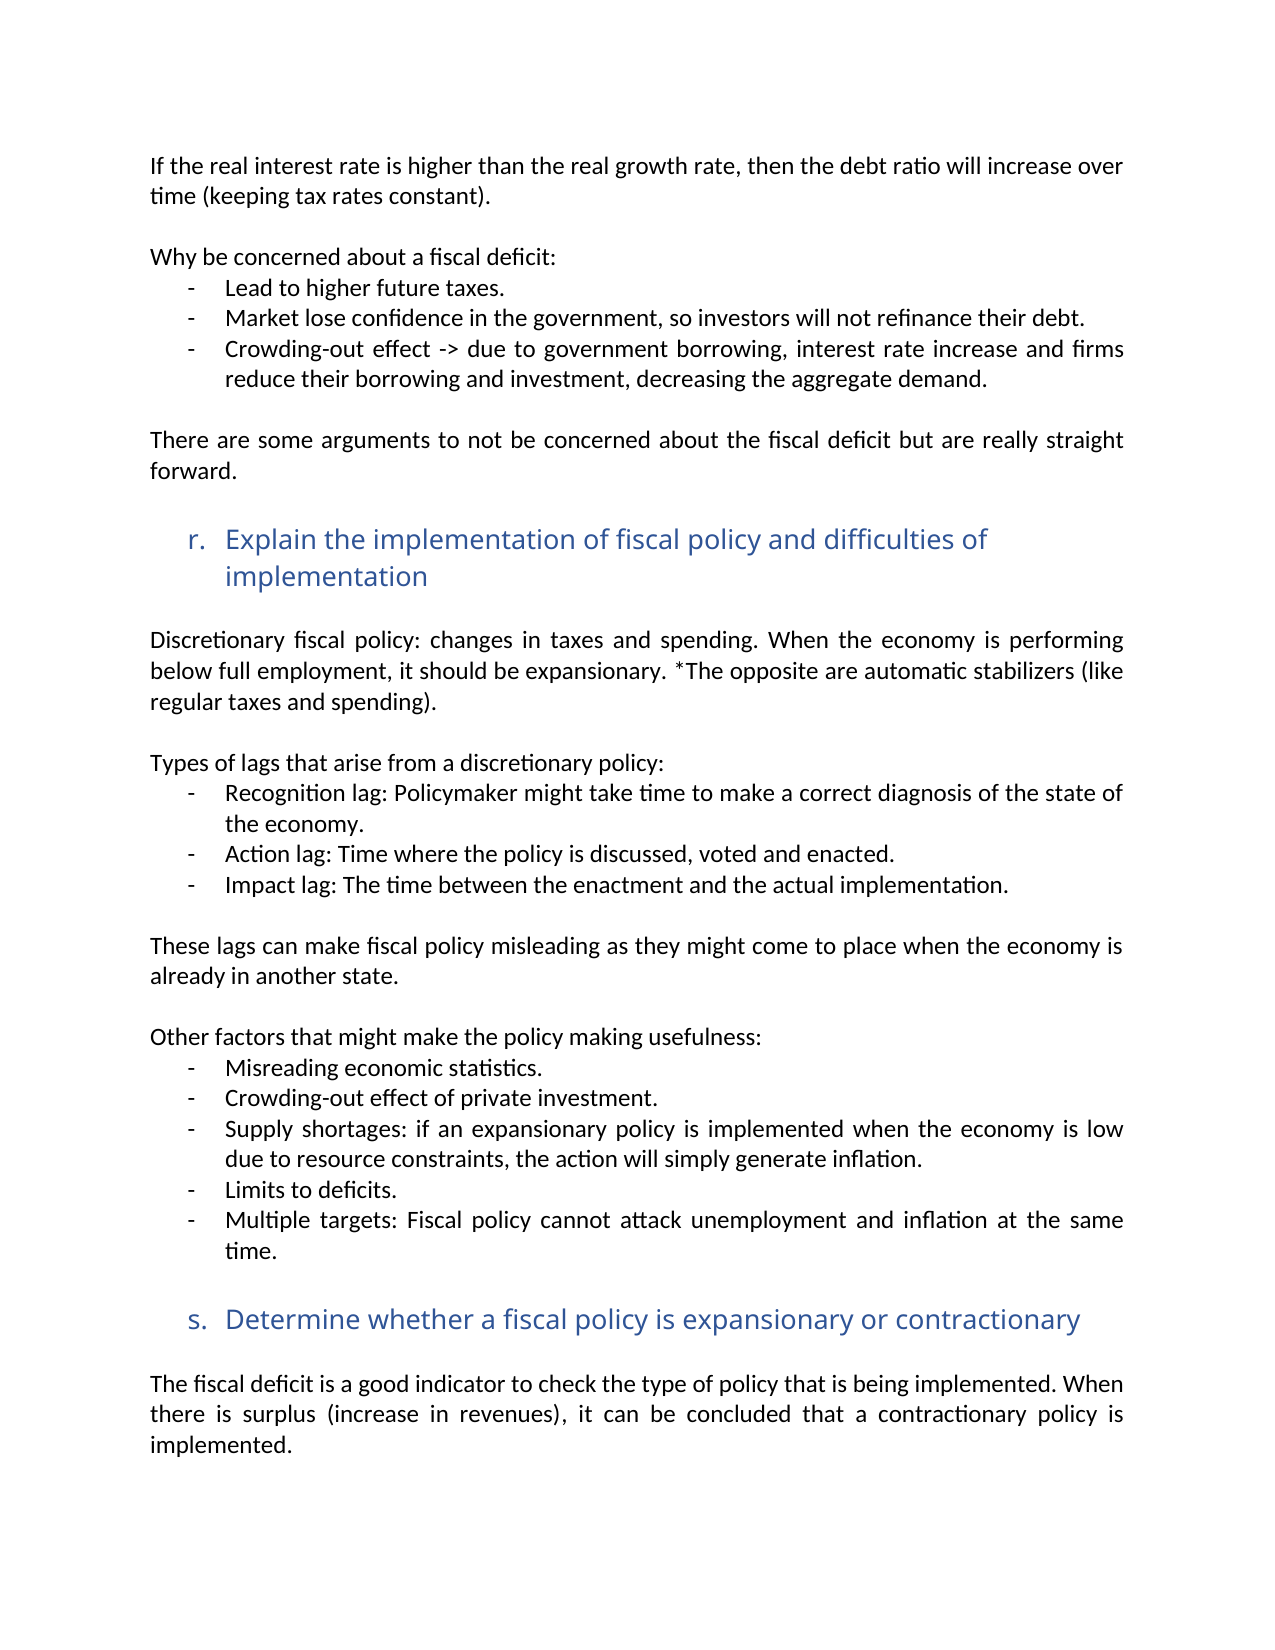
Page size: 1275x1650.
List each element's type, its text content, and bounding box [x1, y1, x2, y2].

text If the real interest rate is higher than the real growth rate, then the debt ratio will increase over time (keeping tax rates constant). [150, 150, 1125, 211]
text Other factors that might make the policy making usefulness: [150, 1021, 1125, 1052]
text Discretionary fiscal policy: changes in taxes and spending. When the economy is performing below full employment, it should be expansionary. *The opposite are automatic stabilizers (like regular taxes and spending). [150, 625, 1125, 716]
text Types of lags that arise from a discretionary policy: [150, 747, 1125, 777]
text There are some arguments to not be concerned about the fiscal deficit but are really straight forward. [150, 425, 1125, 486]
text These lags can make fiscal policy misleading as they might come to place when the economy is already in another state. [150, 930, 1125, 991]
list Crowding-out effect -> due to government borrowing, interest rate increase and firms reduce their borrowing and investment, decreasing the aggregate demand. [187, 333, 1125, 394]
list Misreading economic statistics. [187, 1052, 1125, 1082]
list Multiple targets: Fiscal policy cannot attack unemployment and inflation at the same time. [187, 1204, 1125, 1266]
list Lead to higher future taxes. [187, 272, 1125, 303]
list Action lag: Time where the policy is discussed, voted and enacted. [187, 838, 1125, 869]
list Impact lag: The time between the enactment and the actual implementation. [187, 869, 1125, 899]
subtitle Determine whether a fiscal policy is expansionary or contractionary [187, 1300, 1125, 1337]
list Supply shortages: if an expansionary policy is implemented when the economy is low due to resource constraints, the action will simply generate inflation. [187, 1113, 1125, 1174]
text The fiscal deficit is a good indicator to check the type of policy that is being implemented. When there is surplus (increase in revenues), it can be concluded that a contractionary policy is implemented. [150, 1368, 1125, 1459]
subtitle Explain the implementation of fiscal policy and difficulties of implementation [187, 520, 1125, 594]
list Crowding-out effect of private investment. [187, 1082, 1125, 1113]
list Limits to deficits. [187, 1174, 1125, 1204]
list Market lose confidence in the government, so investors will not refinance their debt. [187, 303, 1125, 333]
list Recognition lag: Policymaker might take time to make a correct diagnosis of the state of the economy. [187, 777, 1125, 838]
text Why be concerned about a fiscal deficit: [150, 242, 1125, 272]
